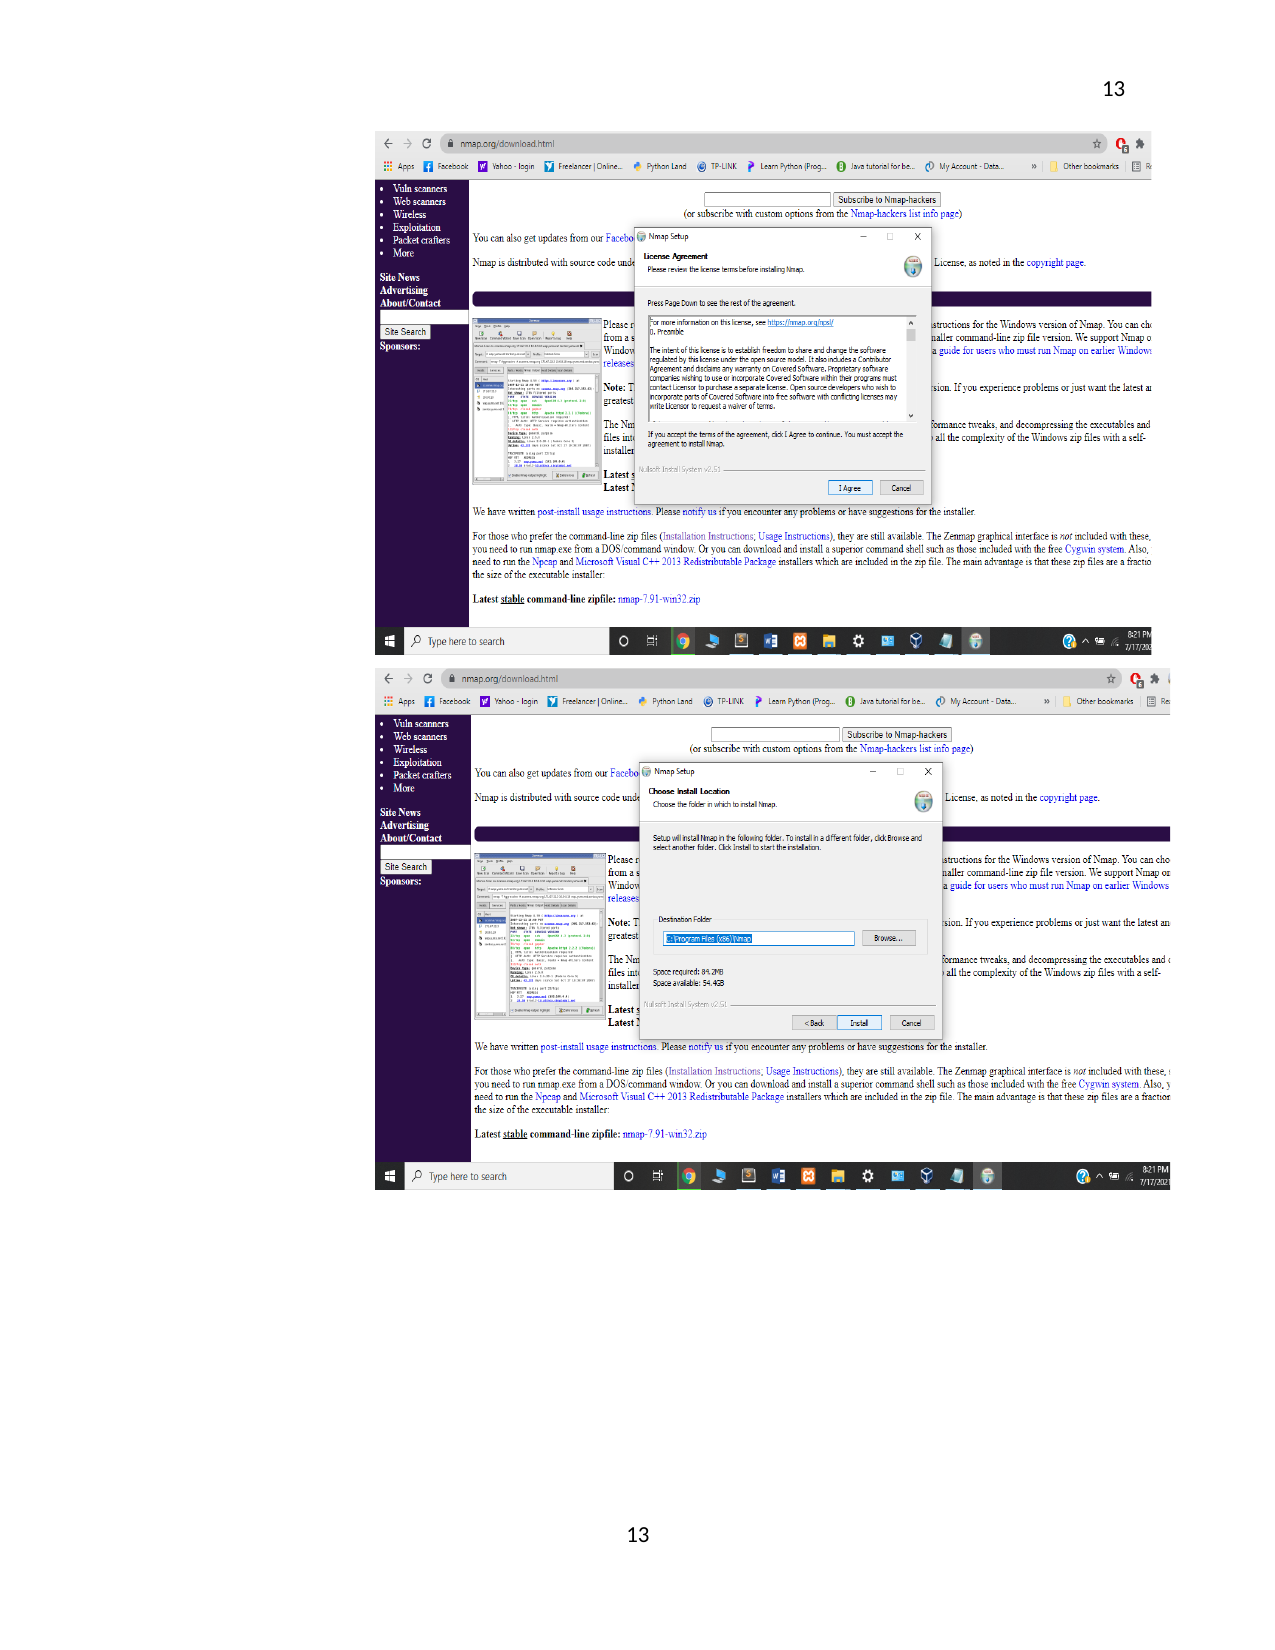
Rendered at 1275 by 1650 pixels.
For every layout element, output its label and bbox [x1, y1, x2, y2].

picture [375, 668, 1171, 1190]
picture [375, 131, 1152, 655]
